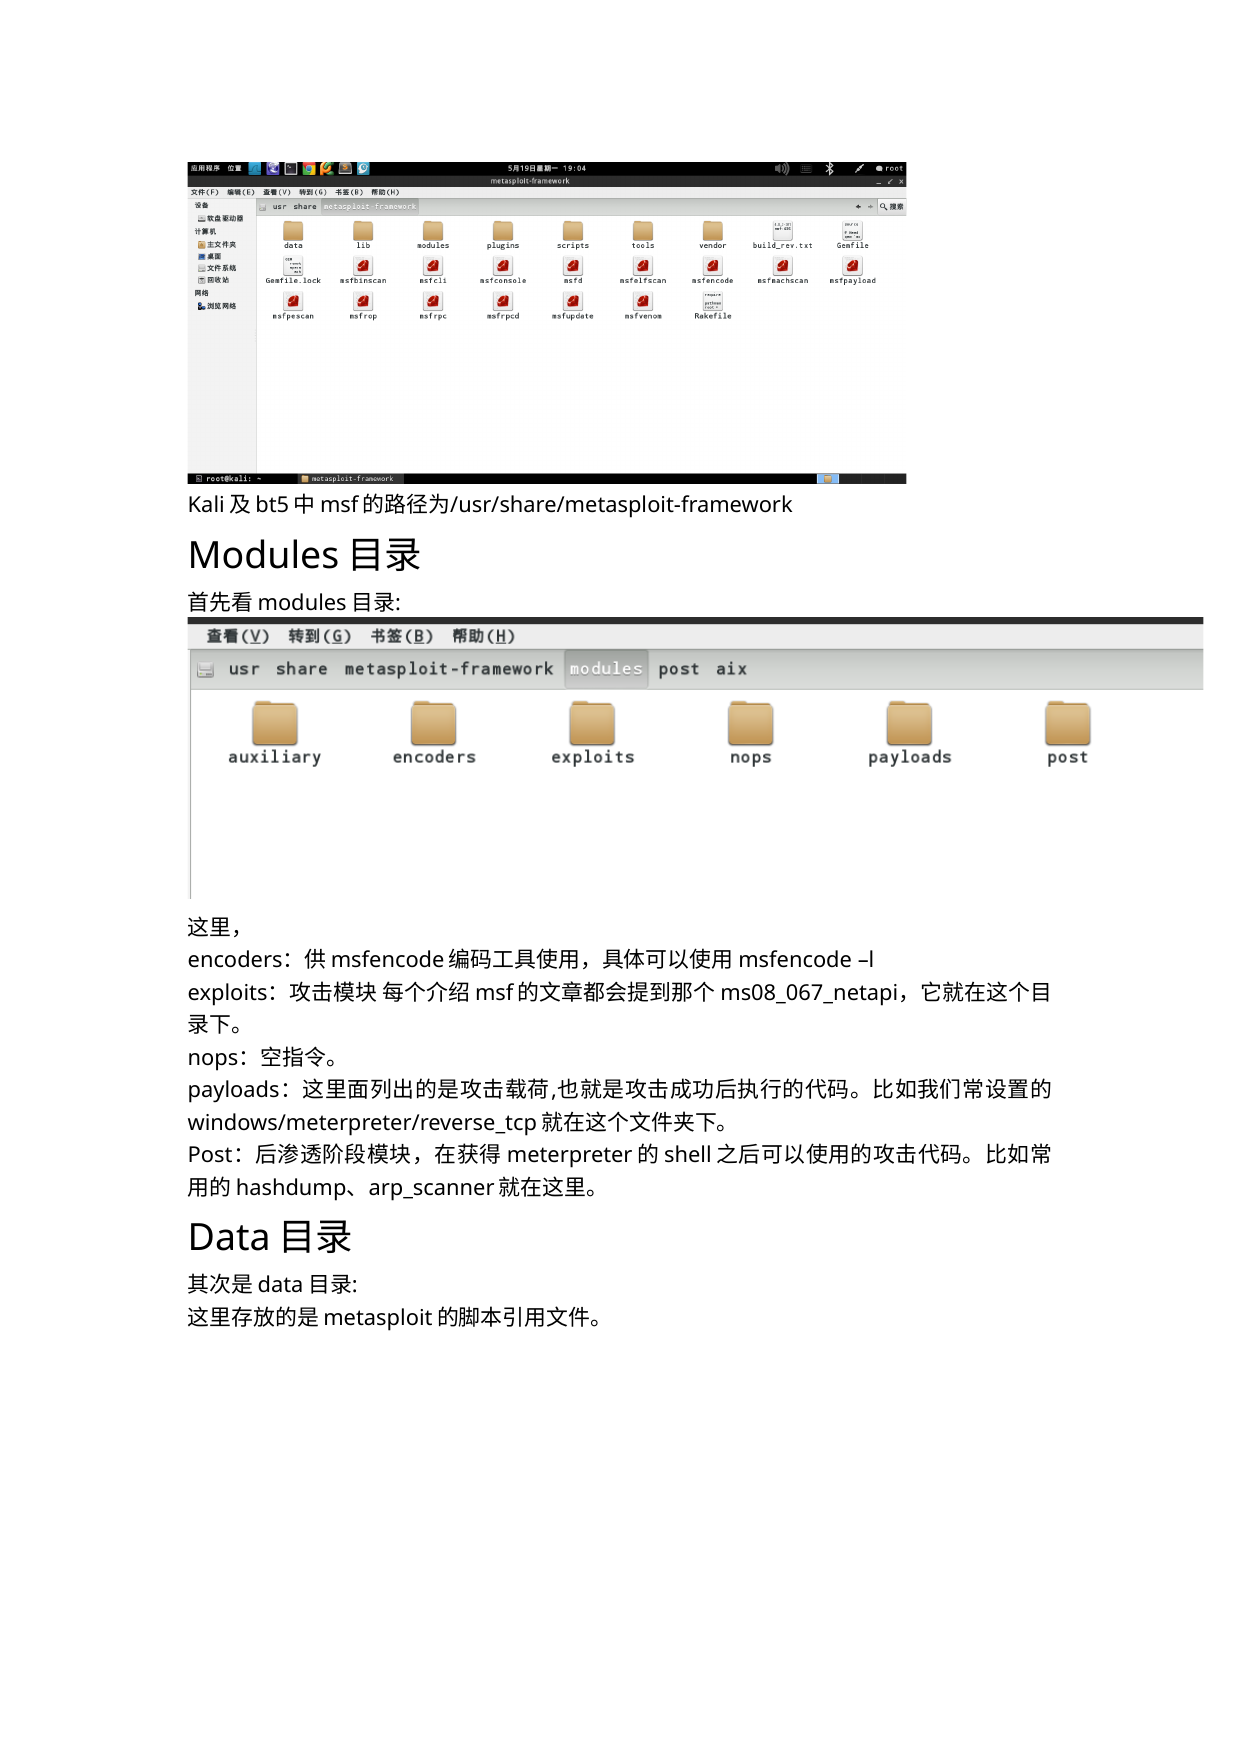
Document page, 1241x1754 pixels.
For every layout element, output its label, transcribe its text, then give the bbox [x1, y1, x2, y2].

text Modules目录 [187, 519, 1053, 584]
picture [187, 617, 1204, 899]
text 这里， [187, 909, 1053, 942]
text Data目录 [187, 1202, 1053, 1267]
text Kali及bt5中msf的路径为/usr/share/metasploit-framework [187, 487, 1053, 519]
text payloads：这里面列出的是攻击载荷,也就是攻击成功后执行的代码。比如我们常设置的windows/meterpreter/reverse_tcp就在这个文件夹下。 [187, 1072, 1053, 1137]
text Post：后渗透阶段模块，在获得meterpreter的shell之后可以使用的攻击代码。比如常用的hashdump、arp_scanner就在这里。 [187, 1137, 1053, 1202]
text nops：空指令。 [187, 1039, 1053, 1072]
text exploits：攻击模块 每个介绍msf的文章都会提到那个ms08_067_netapi，它就在这个目录下。 [187, 974, 1053, 1039]
text 其次是data目录: [187, 1267, 1053, 1299]
text 这里存放的是metasploit的脚本引用文件。 [187, 1299, 1053, 1332]
picture [187, 162, 907, 484]
text 首先看modules目录: [187, 584, 1053, 617]
text encoders：供msfencode编码工具使用，具体可以使用 msfencode –l [187, 942, 1053, 974]
